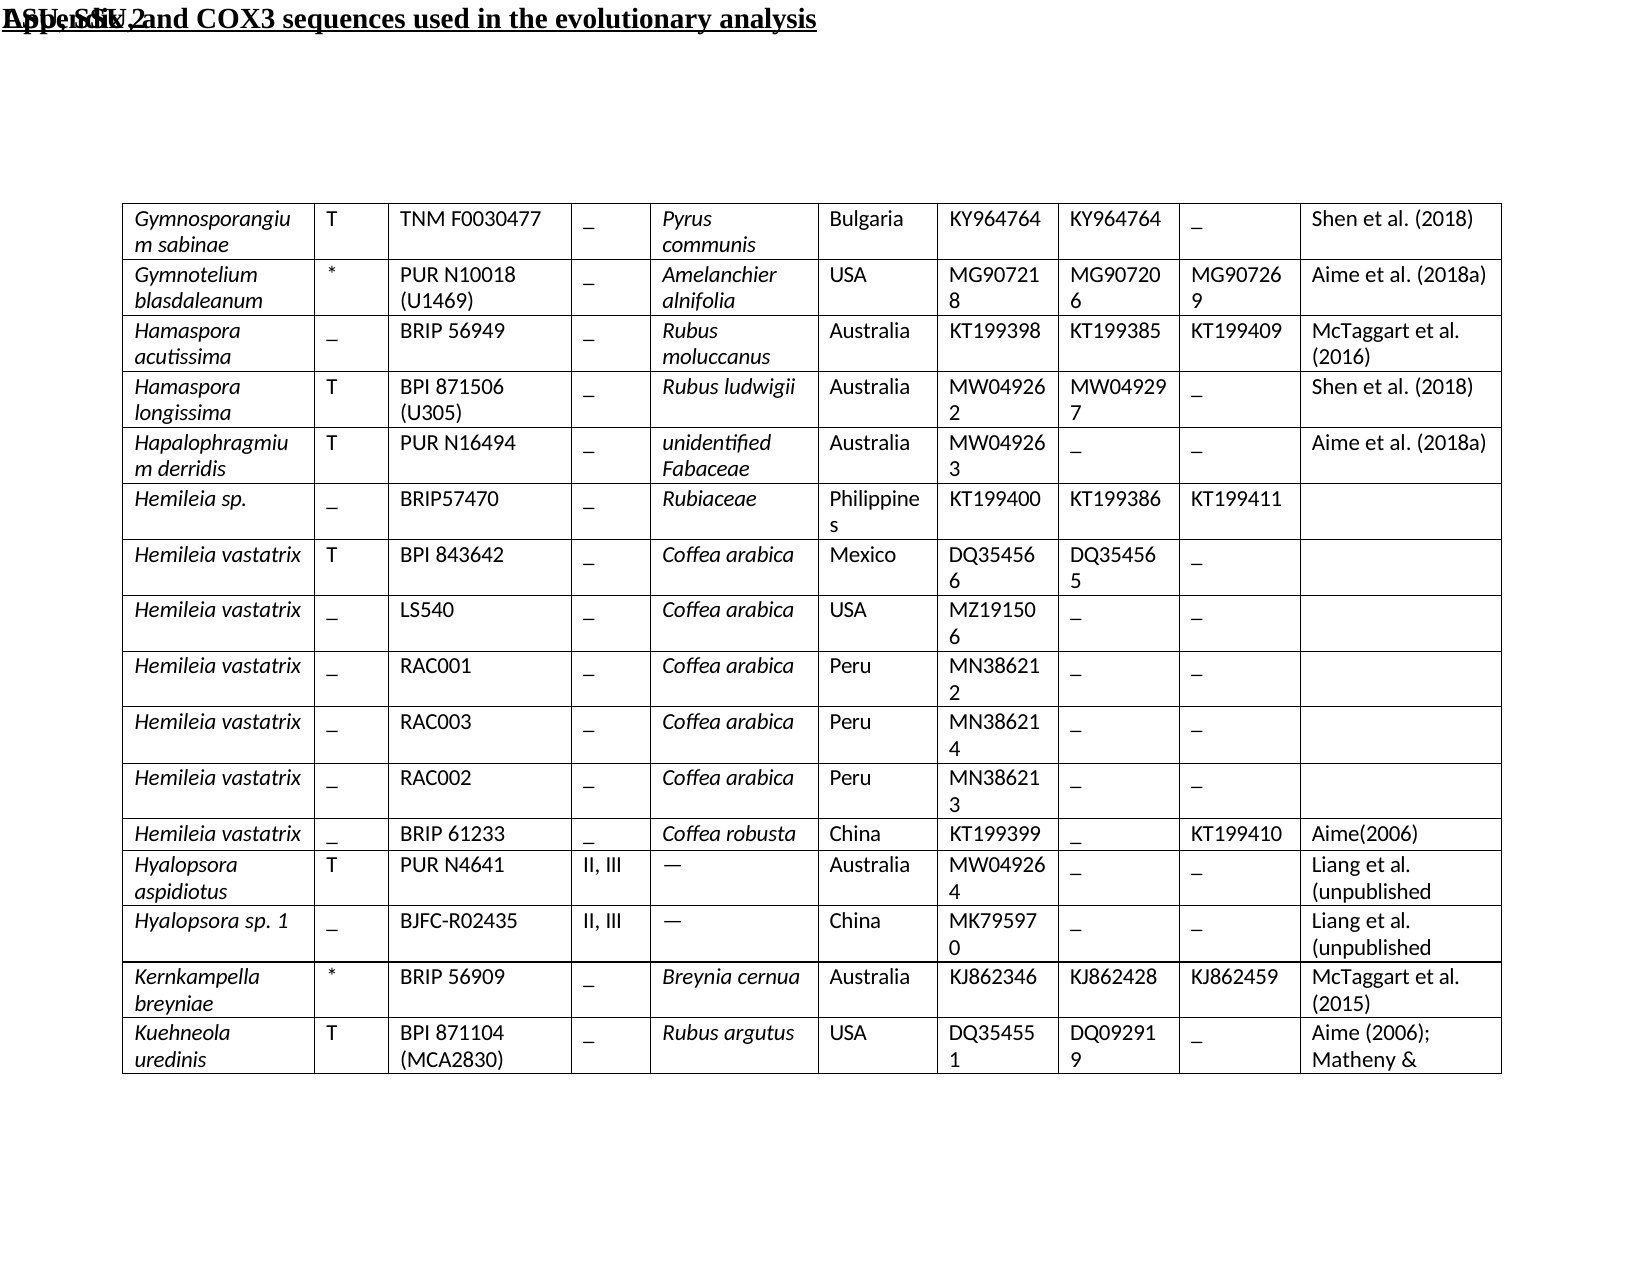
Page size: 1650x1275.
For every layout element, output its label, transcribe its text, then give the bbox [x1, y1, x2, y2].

table_header T [315, 204, 388, 259]
table_header TNM F0030477 [389, 204, 571, 259]
table_cell _ [572, 428, 650, 483]
table_cell Rubus moluccanus [651, 316, 818, 371]
table_cell KT199410 [1180, 819, 1300, 849]
table_cell Liang et al. (unpublished [1301, 906, 1501, 961]
table_cell Coffea arabica [651, 596, 818, 651]
table_cell [1301, 540, 1501, 594]
table_cell _ [315, 316, 388, 371]
table_header _ [1180, 204, 1300, 259]
table_cell KT199411 [1180, 484, 1300, 539]
table_cell BPI 871506 (U305) [389, 372, 571, 427]
table_cell KT199385 [1059, 316, 1179, 371]
table_cell Rubus argutus [651, 1018, 818, 1073]
table_cell KJ862346 [938, 963, 1058, 1017]
table_cell China [819, 906, 937, 961]
table_cell _ [1180, 372, 1300, 427]
table_cell _ [1059, 819, 1179, 849]
table_cell Hemileia vastatrix [123, 652, 314, 706]
table_cell MG90721 8 [938, 260, 1058, 315]
table_cell Peru [819, 764, 937, 818]
table_cell _ [1059, 428, 1179, 483]
table_cell China [819, 819, 937, 849]
table_cell BJFC-R02435 [389, 906, 571, 961]
table_cell BPI 843642 [389, 540, 571, 594]
table_cell [1301, 596, 1501, 651]
table_cell BRIP 61233 [389, 819, 571, 849]
table_cell _ [1059, 596, 1179, 651]
table_cell PUR N4641 [389, 851, 571, 905]
table_cell RAC001 [389, 652, 571, 706]
table_cell Liang et al. (unpublished [1301, 851, 1501, 905]
table_cell [1301, 707, 1501, 762]
table_cell _ [572, 372, 650, 427]
table_cell KT199400 [938, 484, 1058, 539]
table_cell Coffea arabica [651, 652, 818, 706]
table_cell USA [819, 1018, 937, 1073]
table_cell _ [315, 596, 388, 651]
table_cell Amelanchier alnifolia [651, 260, 818, 315]
table_cell KT199398 [938, 316, 1058, 371]
table_cell T [315, 851, 388, 905]
table_cell _ [1180, 764, 1300, 818]
table_cell PUR N16494 [389, 428, 571, 483]
table_cell _ [572, 596, 650, 651]
table_cell Breynia cernua [651, 963, 818, 1017]
table_cell BRIP57470 [389, 484, 571, 539]
table_cell _ [315, 819, 388, 849]
table_cell _ [1180, 1018, 1300, 1073]
table_cell Aime(2006) [1301, 819, 1501, 849]
table_cell MN38621 4 [938, 707, 1058, 762]
table_cell RAC002 [389, 764, 571, 818]
table_cell Australia [819, 851, 937, 905]
table_cell [1301, 764, 1501, 818]
table_cell Australia [819, 428, 937, 483]
table_cell Coffea robusta [651, 819, 818, 849]
table_cell Rubiaceae [651, 484, 818, 539]
table_cell T [315, 540, 388, 594]
table_cell McTaggart et al. (2016) [1301, 316, 1501, 371]
table_cell Hemileia vastatrix [123, 764, 314, 818]
table_header Bulgaria [819, 204, 937, 259]
table_cell MG90726 9 [1180, 260, 1300, 315]
table_cell _ [1180, 428, 1300, 483]
table_cell Peru [819, 707, 937, 762]
table_cell Hemileia vastatrix [123, 819, 314, 849]
table_cell _ [1059, 764, 1179, 818]
table_cell _ [572, 540, 650, 594]
table_cell KJ862428 [1059, 963, 1179, 1017]
table_cell _ [572, 963, 650, 1017]
table_cell _ [1059, 851, 1179, 905]
table_cell _ [572, 316, 650, 371]
table_cell Hamaspora acutissima [123, 316, 314, 371]
table_cell MW04926 3 [938, 428, 1058, 483]
table_cell _ [1180, 652, 1300, 706]
table_cell PUR N10018 (U1469) [389, 260, 571, 315]
table_cell _ [1059, 906, 1179, 961]
table_cell — [651, 906, 818, 961]
table_cell _ [1180, 707, 1300, 762]
table_cell LS540 [389, 596, 571, 651]
table_cell Gymnotelium blasdaleanum [123, 260, 314, 315]
table_cell Hamaspora longissima [123, 372, 314, 427]
table_cell Hyalopsora sp. 1 [123, 906, 314, 961]
table_cell T [315, 428, 388, 483]
table_cell _ [572, 260, 650, 315]
table_cell MN38621 2 [938, 652, 1058, 706]
table_cell Aime et al. (2018a) [1301, 428, 1501, 483]
table_cell KT199399 [938, 819, 1058, 849]
table_cell Australia [819, 963, 937, 1017]
table_cell McTaggart et al. (2015) [1301, 963, 1501, 1017]
table_cell MW04929 7 [1059, 372, 1179, 427]
table_header Gymnosporangiu m sabinae [123, 204, 314, 259]
table_cell USA [819, 260, 937, 315]
table_cell Coffea arabica [651, 707, 818, 762]
table_cell _ [1180, 540, 1300, 594]
table_cell _ [572, 707, 650, 762]
table_cell Australia [819, 372, 937, 427]
table_cell MK79597 0 [938, 906, 1058, 961]
table_cell Hemileia vastatrix [123, 596, 314, 651]
table_cell _ [572, 652, 650, 706]
table_cell T [315, 372, 388, 427]
table_cell _ [1180, 851, 1300, 905]
table_cell MW04926 4 [938, 851, 1058, 905]
table_cell unidentified Fabaceae [651, 428, 818, 483]
table_cell II, III [572, 851, 650, 905]
table_header Shen et al. (2018) [1301, 204, 1501, 259]
table_header KY964764 [1059, 204, 1179, 259]
table_cell Kernkampella breyniae [123, 963, 314, 1017]
table_cell _ [1180, 596, 1300, 651]
table_cell Hemileia vastatrix [123, 707, 314, 762]
table_cell _ [315, 764, 388, 818]
table_header Pyrus communis [651, 204, 818, 259]
table_cell _ [1059, 652, 1179, 706]
table_cell II, III [572, 906, 650, 961]
table_cell Coffea arabica [651, 540, 818, 594]
table_cell _ [572, 484, 650, 539]
table_cell — [651, 851, 818, 905]
table_cell Australia [819, 316, 937, 371]
table_cell * [315, 260, 388, 315]
table_header _ [572, 204, 650, 259]
table_cell Mexico [819, 540, 937, 594]
table_cell [1301, 484, 1501, 539]
table_cell USA [819, 596, 937, 651]
table_cell Coffea arabica [651, 764, 818, 818]
table_cell Rubus ludwigii [651, 372, 818, 427]
table_cell KT199409 [1180, 316, 1300, 371]
table_cell T [315, 1018, 388, 1073]
table_cell DQ35455 1 [938, 1018, 1058, 1073]
table_cell Hyalopsora aspidiotus [123, 851, 314, 905]
table_cell Philippine s [819, 484, 937, 539]
table_cell MG90720 6 [1059, 260, 1179, 315]
table_cell _ [572, 819, 650, 849]
table_cell Hemileia vastatrix [123, 540, 314, 594]
table_cell DQ35456 5 [1059, 540, 1179, 594]
table_cell Shen et al. (2018) [1301, 372, 1501, 427]
table_header KY964764 [938, 204, 1058, 259]
table_cell Hemileia sp. [123, 484, 314, 539]
table_cell _ [315, 652, 388, 706]
table_cell _ [1180, 906, 1300, 961]
table_cell _ [572, 764, 650, 818]
table_cell KJ862459 [1180, 963, 1300, 1017]
table_cell BRIP 56909 [389, 963, 571, 1017]
table_cell _ [315, 707, 388, 762]
table_cell _ [315, 484, 388, 539]
table_cell BRIP 56949 [389, 316, 571, 371]
table_cell MW04926 2 [938, 372, 1058, 427]
table_cell MN38621 3 [938, 764, 1058, 818]
table_cell Peru [819, 652, 937, 706]
table_cell Aime et al. (2018a) [1301, 260, 1501, 315]
table_cell BPI 871104 (MCA2830) [389, 1018, 571, 1073]
table_cell DQ35456 6 [938, 540, 1058, 594]
table_cell _ [572, 1018, 650, 1073]
table_cell * [315, 963, 388, 1017]
table_cell MZ19150 6 [938, 596, 1058, 651]
table_cell Kuehneola uredinis [123, 1018, 314, 1073]
table_cell Hapalophragmiu m derridis [123, 428, 314, 483]
table_cell [1301, 652, 1501, 706]
table_cell KT199386 [1059, 484, 1179, 539]
table_cell _ [315, 906, 388, 961]
table_cell RAC003 [389, 707, 571, 762]
table_cell _ [1059, 707, 1179, 762]
table_cell DQ09291 9 [1059, 1018, 1179, 1073]
table_cell Aime (2006); Matheny & [1301, 1018, 1501, 1073]
